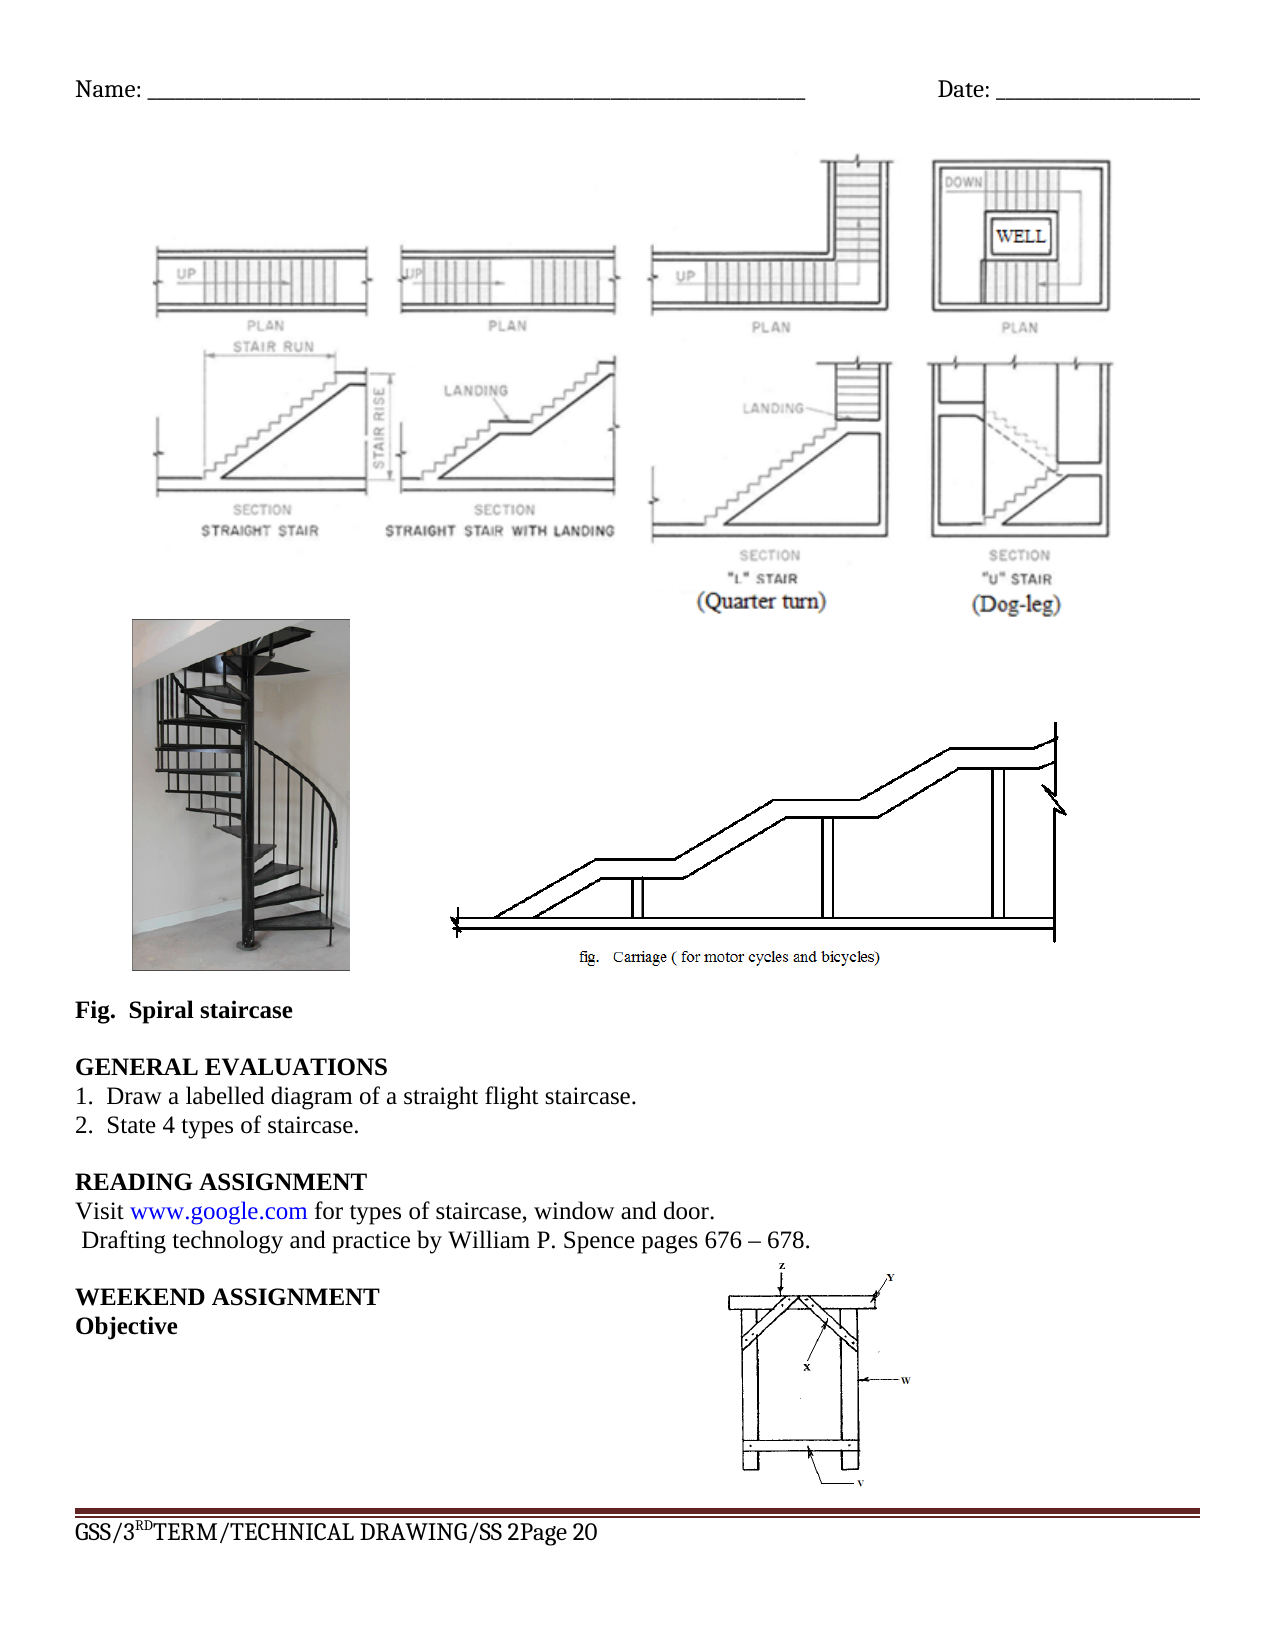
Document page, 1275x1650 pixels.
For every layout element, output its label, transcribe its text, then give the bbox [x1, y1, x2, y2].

text Fig. Spiral staircase [75, 995, 1200, 1024]
text Visit www.google.com for types of staircase, window and door. [75, 1196, 1200, 1225]
text READING ASSIGNMENT [75, 1167, 1200, 1196]
text Objective [75, 1311, 1200, 1340]
picture [437, 716, 1079, 973]
text 2. State 4 types of staircase. [75, 1110, 1200, 1139]
picture [150, 143, 1128, 628]
text GENERAL EVALUATIONS [75, 1052, 1200, 1081]
picture [711, 1258, 912, 1282]
picture [711, 1340, 912, 1490]
text Drafting technology and practice by William P. Spence pages 676 – 678. [75, 1225, 1200, 1254]
picture [127, 616, 352, 973]
text 1. Draw a labelled diagram of a straight flight staircase. [75, 1081, 1200, 1110]
text WEEKEND ASSIGNMENT [75, 1282, 1200, 1311]
